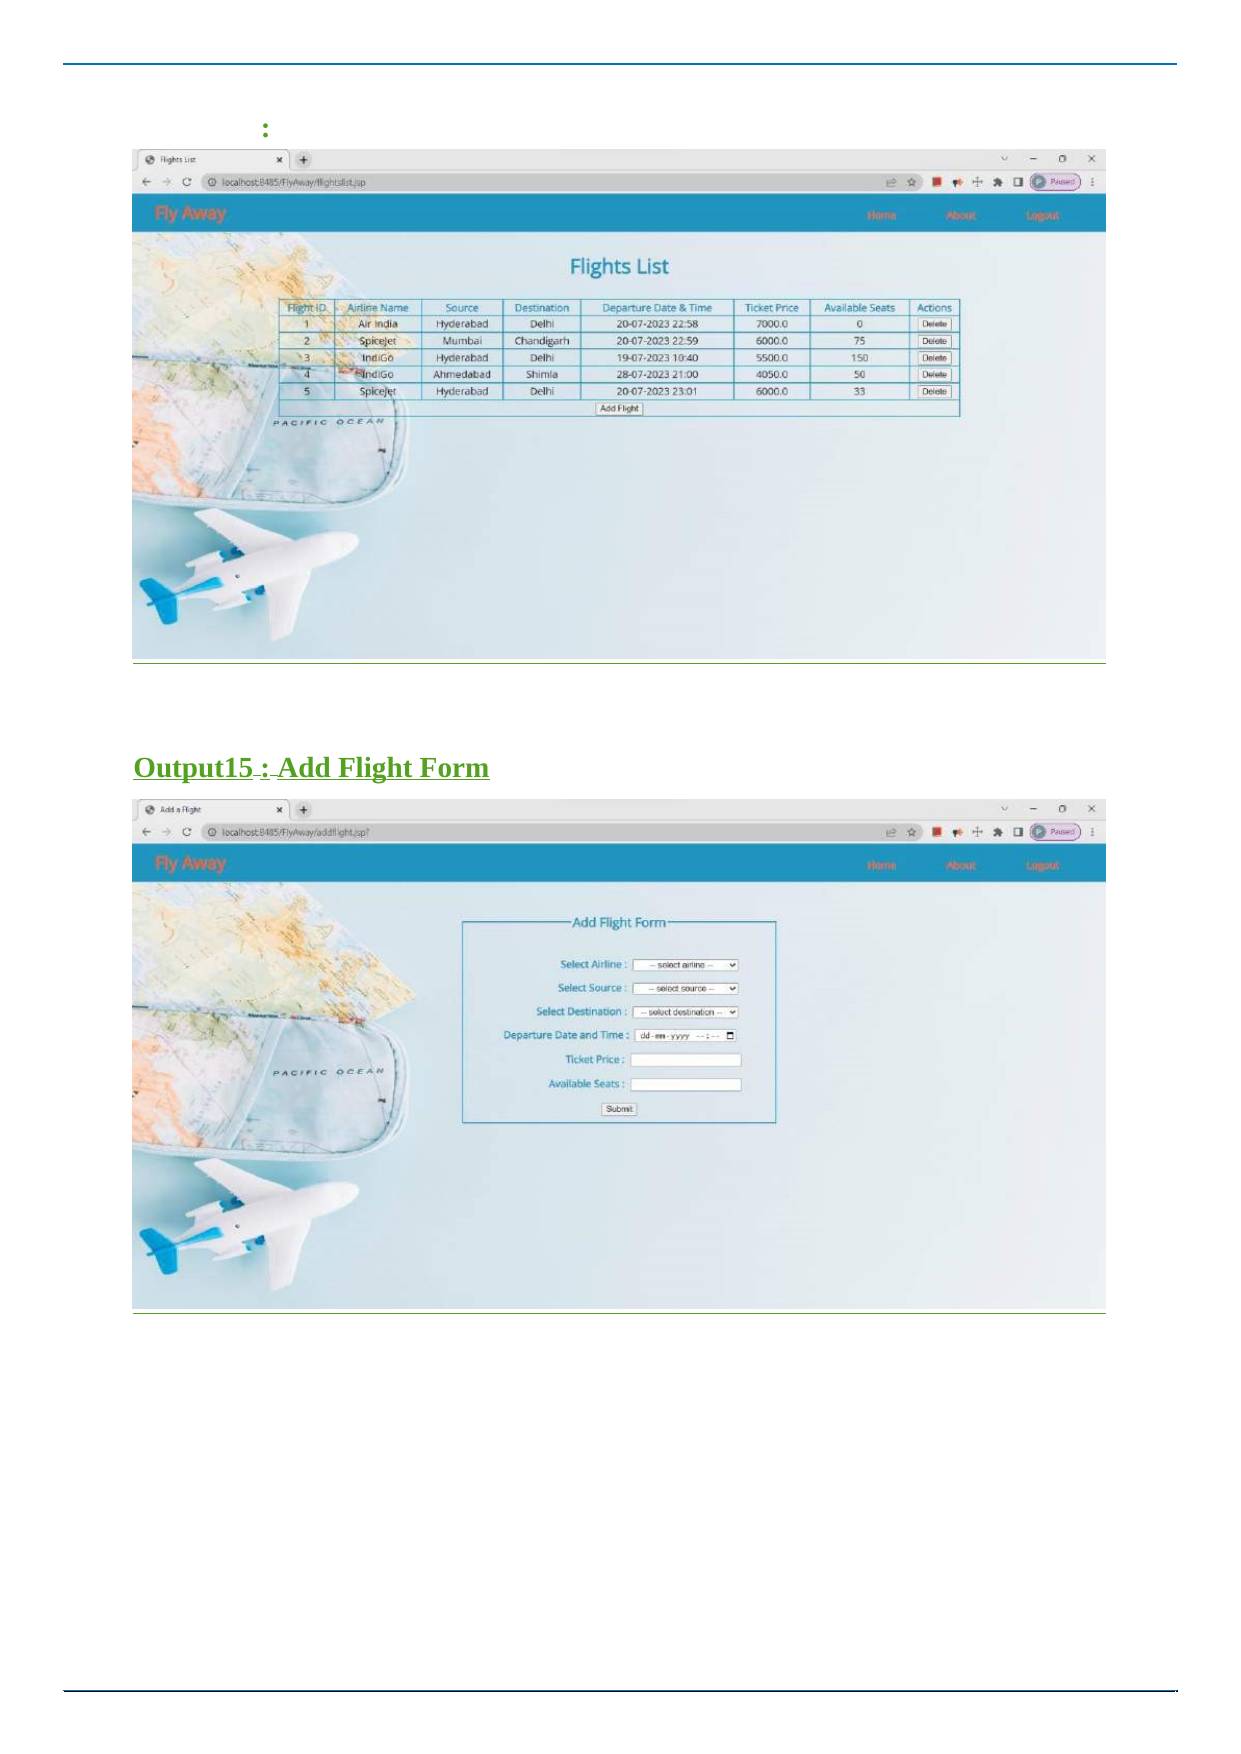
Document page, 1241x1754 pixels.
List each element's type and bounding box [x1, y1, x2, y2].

picture [132, 149, 1106, 659]
picture [132, 799, 1106, 1309]
